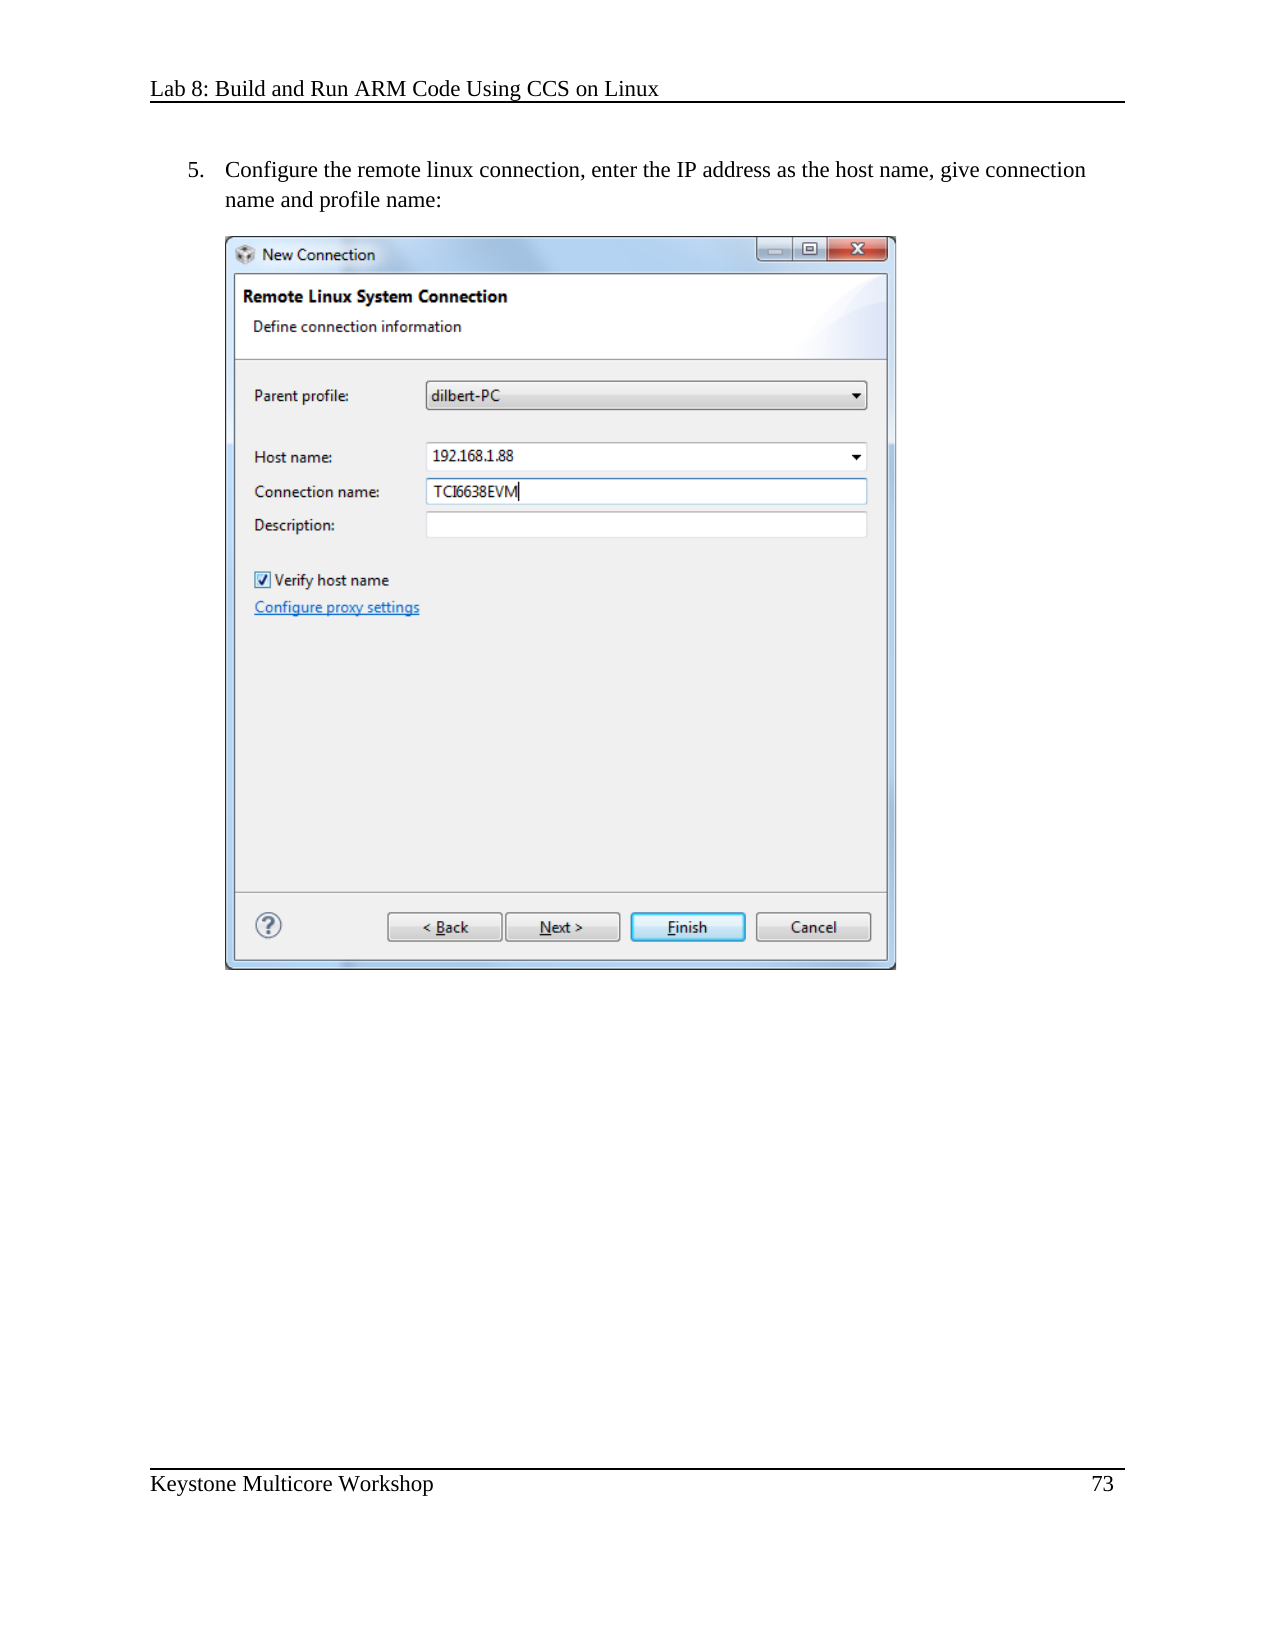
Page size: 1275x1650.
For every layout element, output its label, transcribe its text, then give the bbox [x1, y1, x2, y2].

picture [225, 236, 897, 970]
list Configure the remote linux connection, enter the IP address as the host name, give connection name and profile name: [187, 156, 1125, 212]
